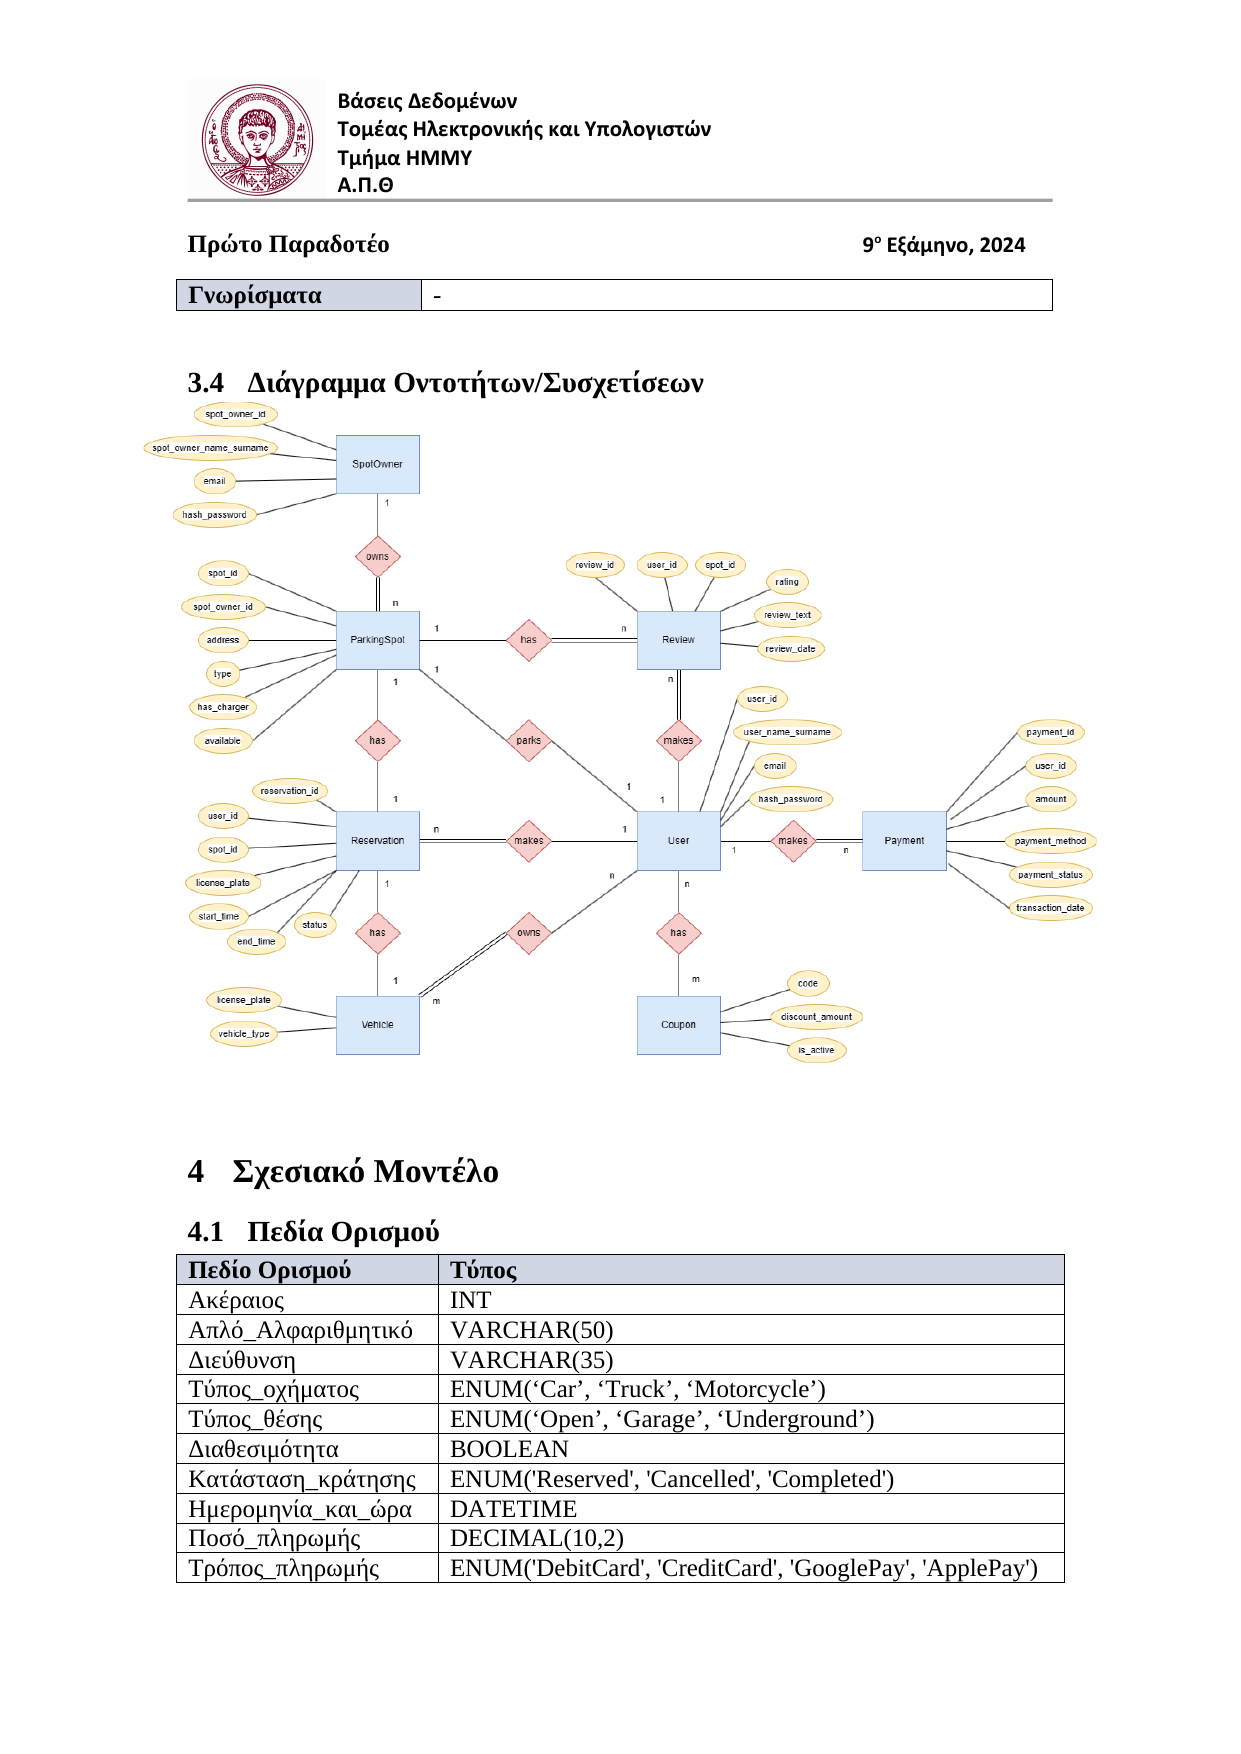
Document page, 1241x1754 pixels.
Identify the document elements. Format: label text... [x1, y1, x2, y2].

table_cell ENUM(‘Car’, ‘Truck’, ‘Motorcycle’) [439, 1375, 1064, 1403]
table_cell Τρόπος_πληρωμής [177, 1553, 438, 1582]
table_cell Ημερομηνία_και_ώρα [177, 1494, 438, 1522]
subtitle Πεδία Ορισμού [187, 1214, 1053, 1248]
table_header Τύπος [439, 1255, 1064, 1284]
table_cell ENUM('Reserved', 'Cancelled', 'Completed') [439, 1464, 1064, 1493]
table_cell Τύπος_οχήματος [177, 1375, 438, 1403]
table_header Πεδίο Ορισμού [177, 1255, 438, 1284]
table_cell BOOLEAN [439, 1434, 1064, 1463]
picture [143, 402, 1097, 1063]
table_cell ENUM('DebitCard', 'CreditCard', 'GooglePay', 'ApplePay') [439, 1553, 1064, 1582]
table_cell VARCHAR(50) [439, 1315, 1064, 1344]
table_cell Γνωρίσματα [177, 280, 421, 310]
table_cell VARCHAR(35) [439, 1345, 1064, 1373]
subtitle Σχεσιακό Μοντέλο [187, 1151, 1053, 1189]
picture [187, 79, 327, 198]
table_cell Διαθεσιμότητα [177, 1434, 438, 1463]
table_cell - [422, 280, 1052, 310]
table_cell Κατάσταση_κράτησης [177, 1464, 438, 1493]
table_cell ENUM(‘Open’, ‘Garage’, ‘Underground’) [439, 1404, 1064, 1433]
table_cell INT [439, 1285, 1064, 1314]
table_cell Διεύθυνση [177, 1345, 438, 1373]
table_cell DATETIME [439, 1494, 1064, 1522]
table_cell Ακέραιος [177, 1285, 438, 1314]
subtitle Διάγραμμα Οντοτήτων/Συσχετίσεων [187, 365, 1053, 399]
table_cell Απλό_Αλφαριθμητικό [177, 1315, 438, 1344]
table_cell DECIMAL(10,2) [439, 1524, 1064, 1552]
table_cell Τύπος_θέσης [177, 1404, 438, 1433]
table_cell Ποσό_πληρωμής [177, 1524, 438, 1552]
